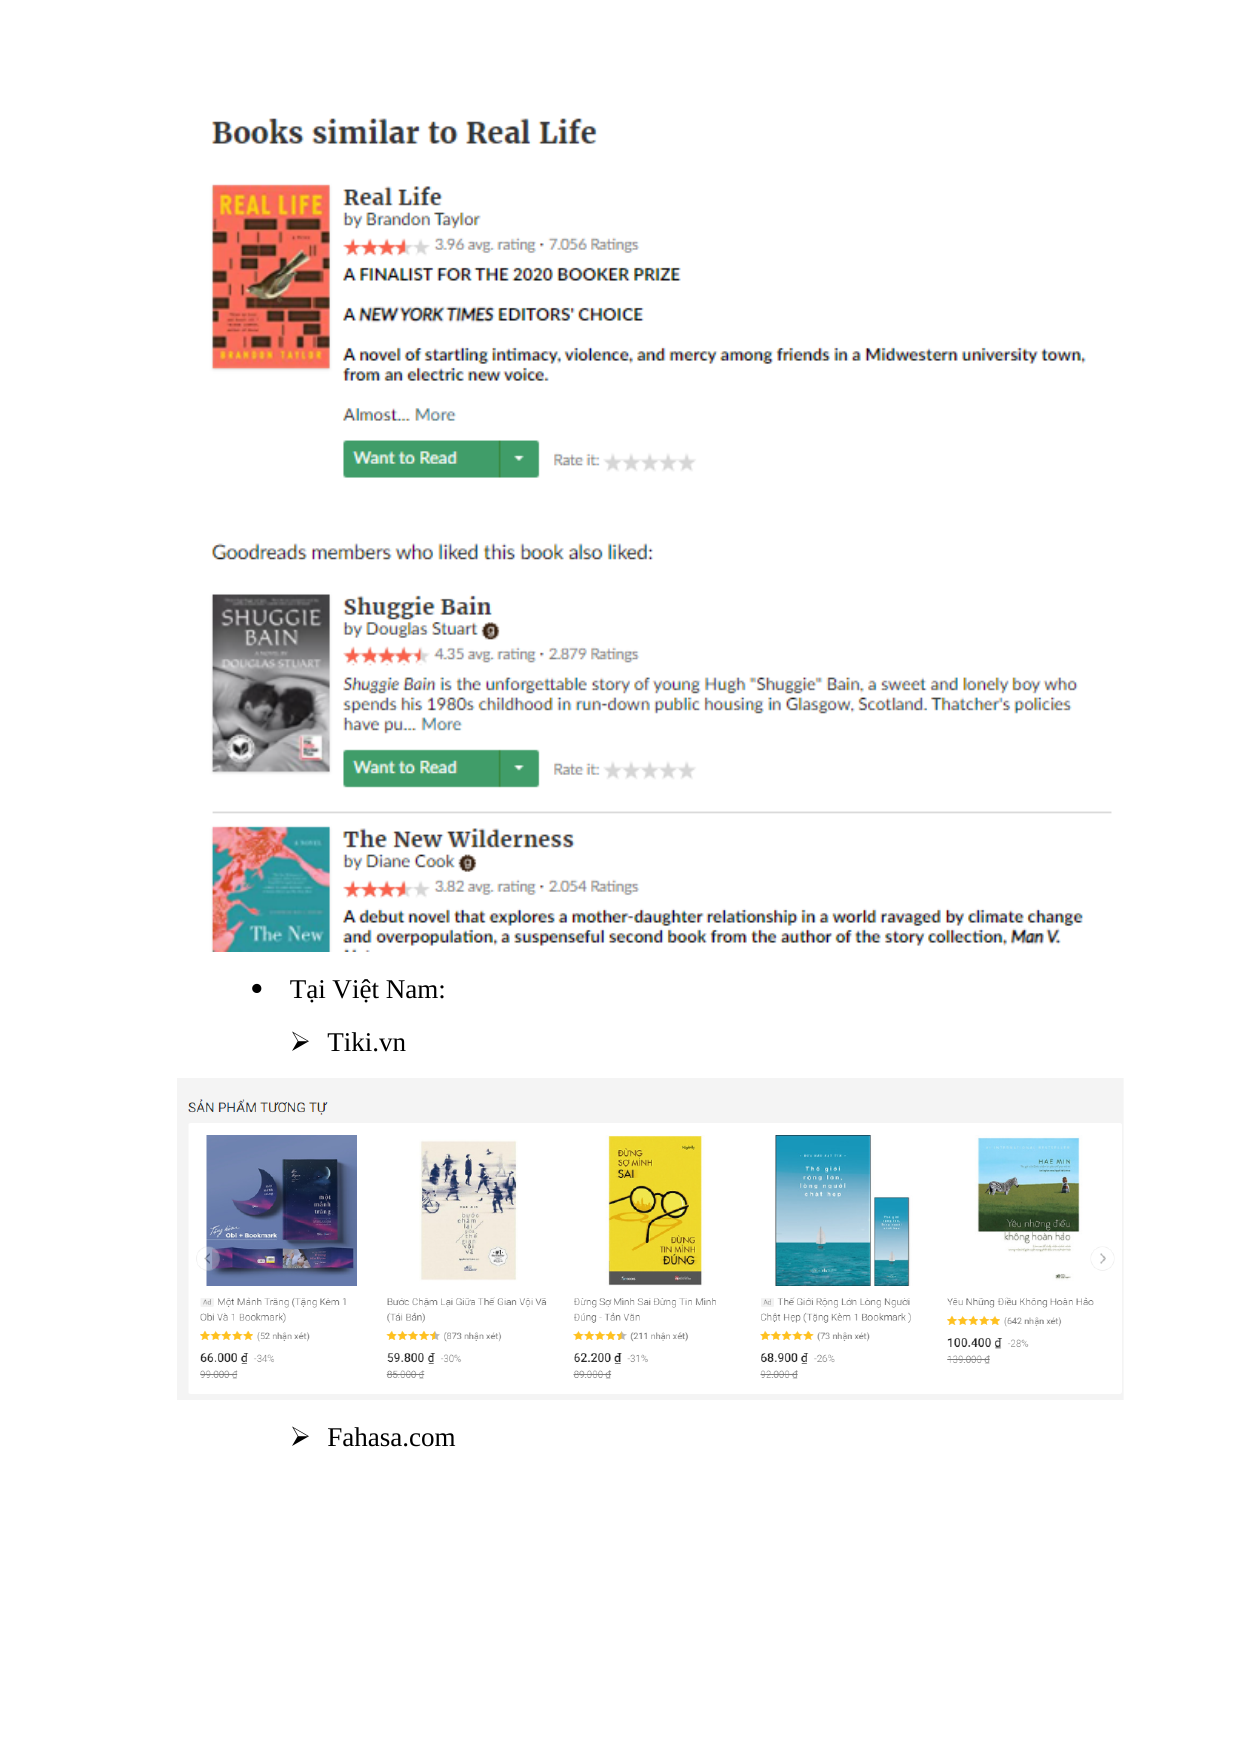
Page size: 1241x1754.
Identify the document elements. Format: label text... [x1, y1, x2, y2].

list Tiki.vn [289, 1026, 1123, 1057]
list Tại Việt Nam: [252, 973, 1123, 1004]
picture [177, 1078, 1124, 1400]
list Fahasa.com [289, 1421, 1123, 1452]
picture [177, 117, 1124, 952]
